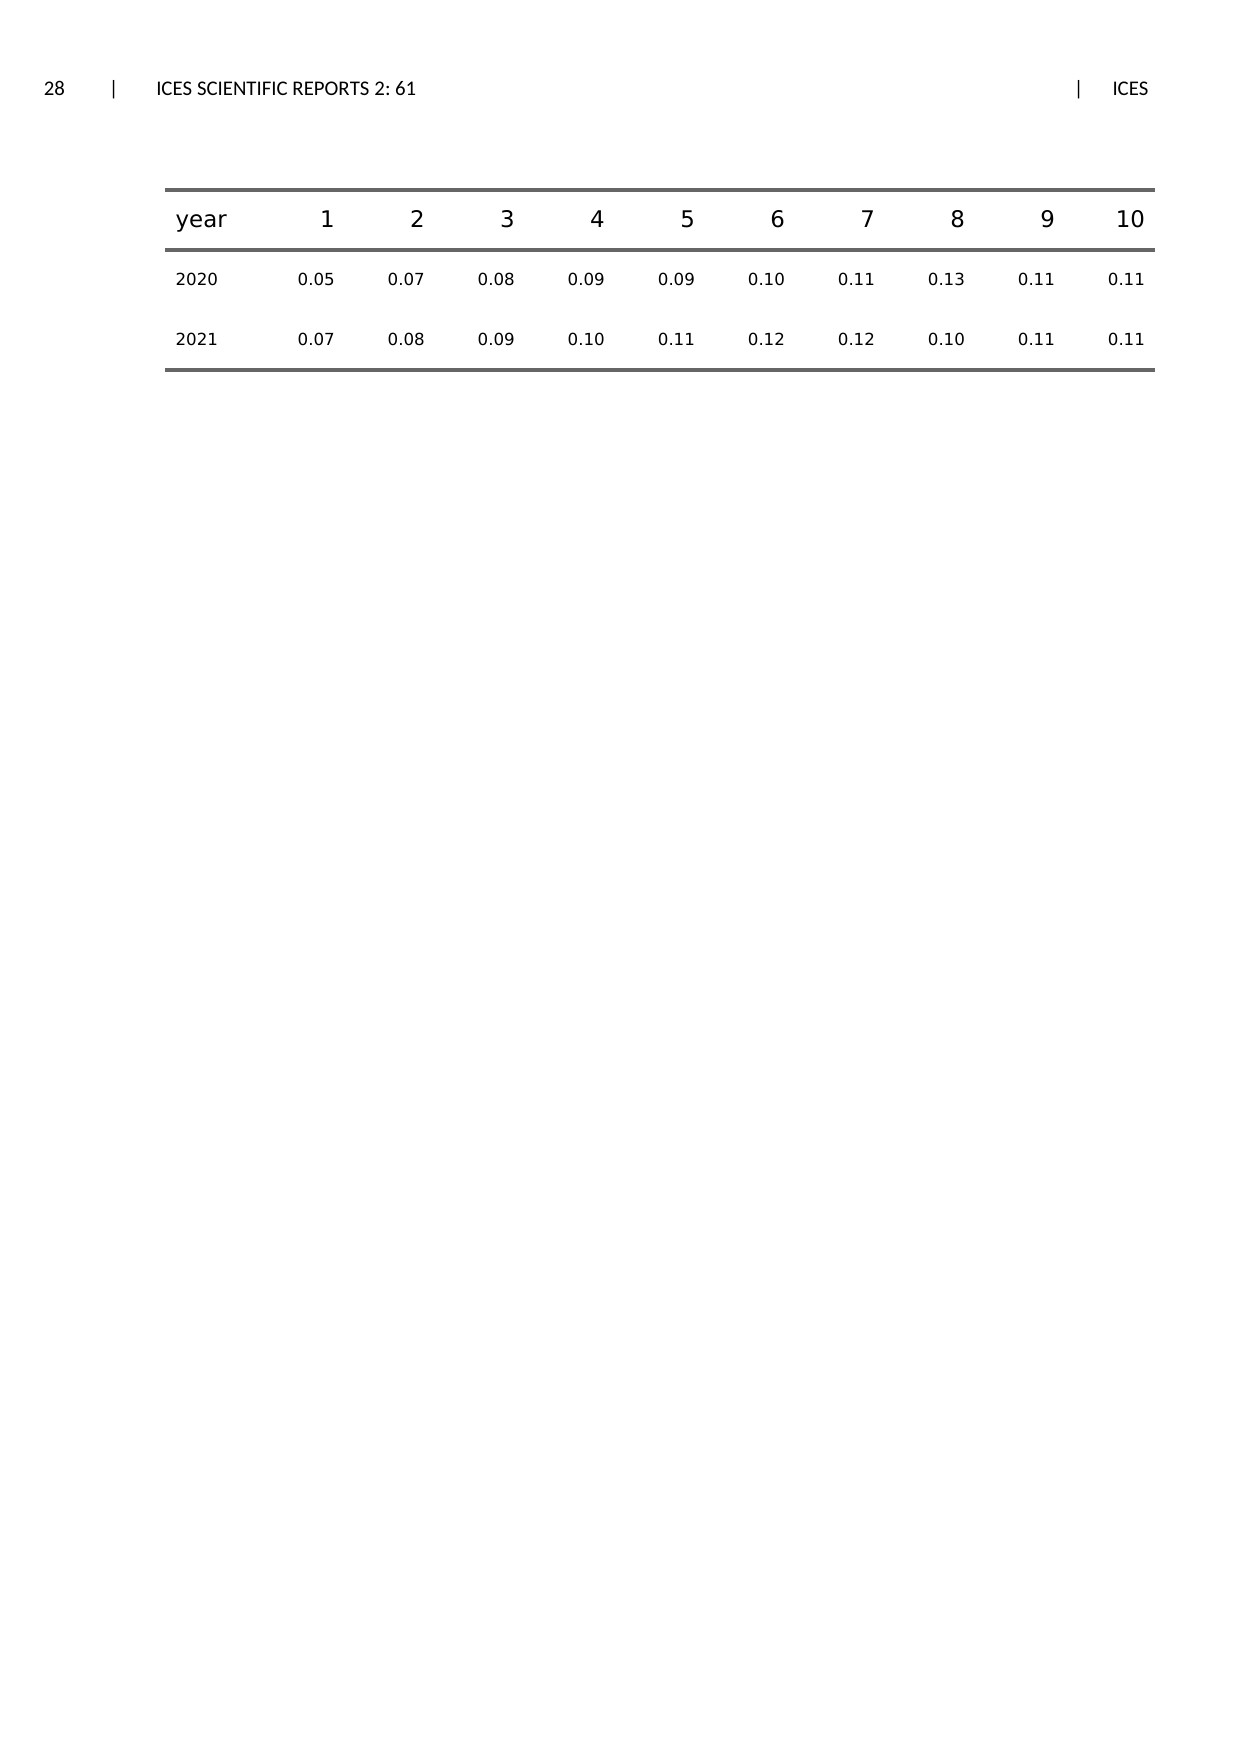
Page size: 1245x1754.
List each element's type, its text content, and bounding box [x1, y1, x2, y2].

table_header year [165, 192, 255, 248]
table_header 5 [615, 192, 705, 248]
table_header 3 [435, 192, 525, 248]
table_header 4 [525, 192, 615, 248]
table_header 6 [705, 192, 795, 248]
table_header 9 [975, 192, 1065, 248]
table_header 10 [1065, 192, 1155, 248]
table_header 2 [345, 192, 435, 248]
table_header 7 [795, 192, 885, 248]
table_header 1 [255, 192, 345, 248]
table_header 8 [885, 192, 975, 248]
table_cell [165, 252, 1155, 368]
